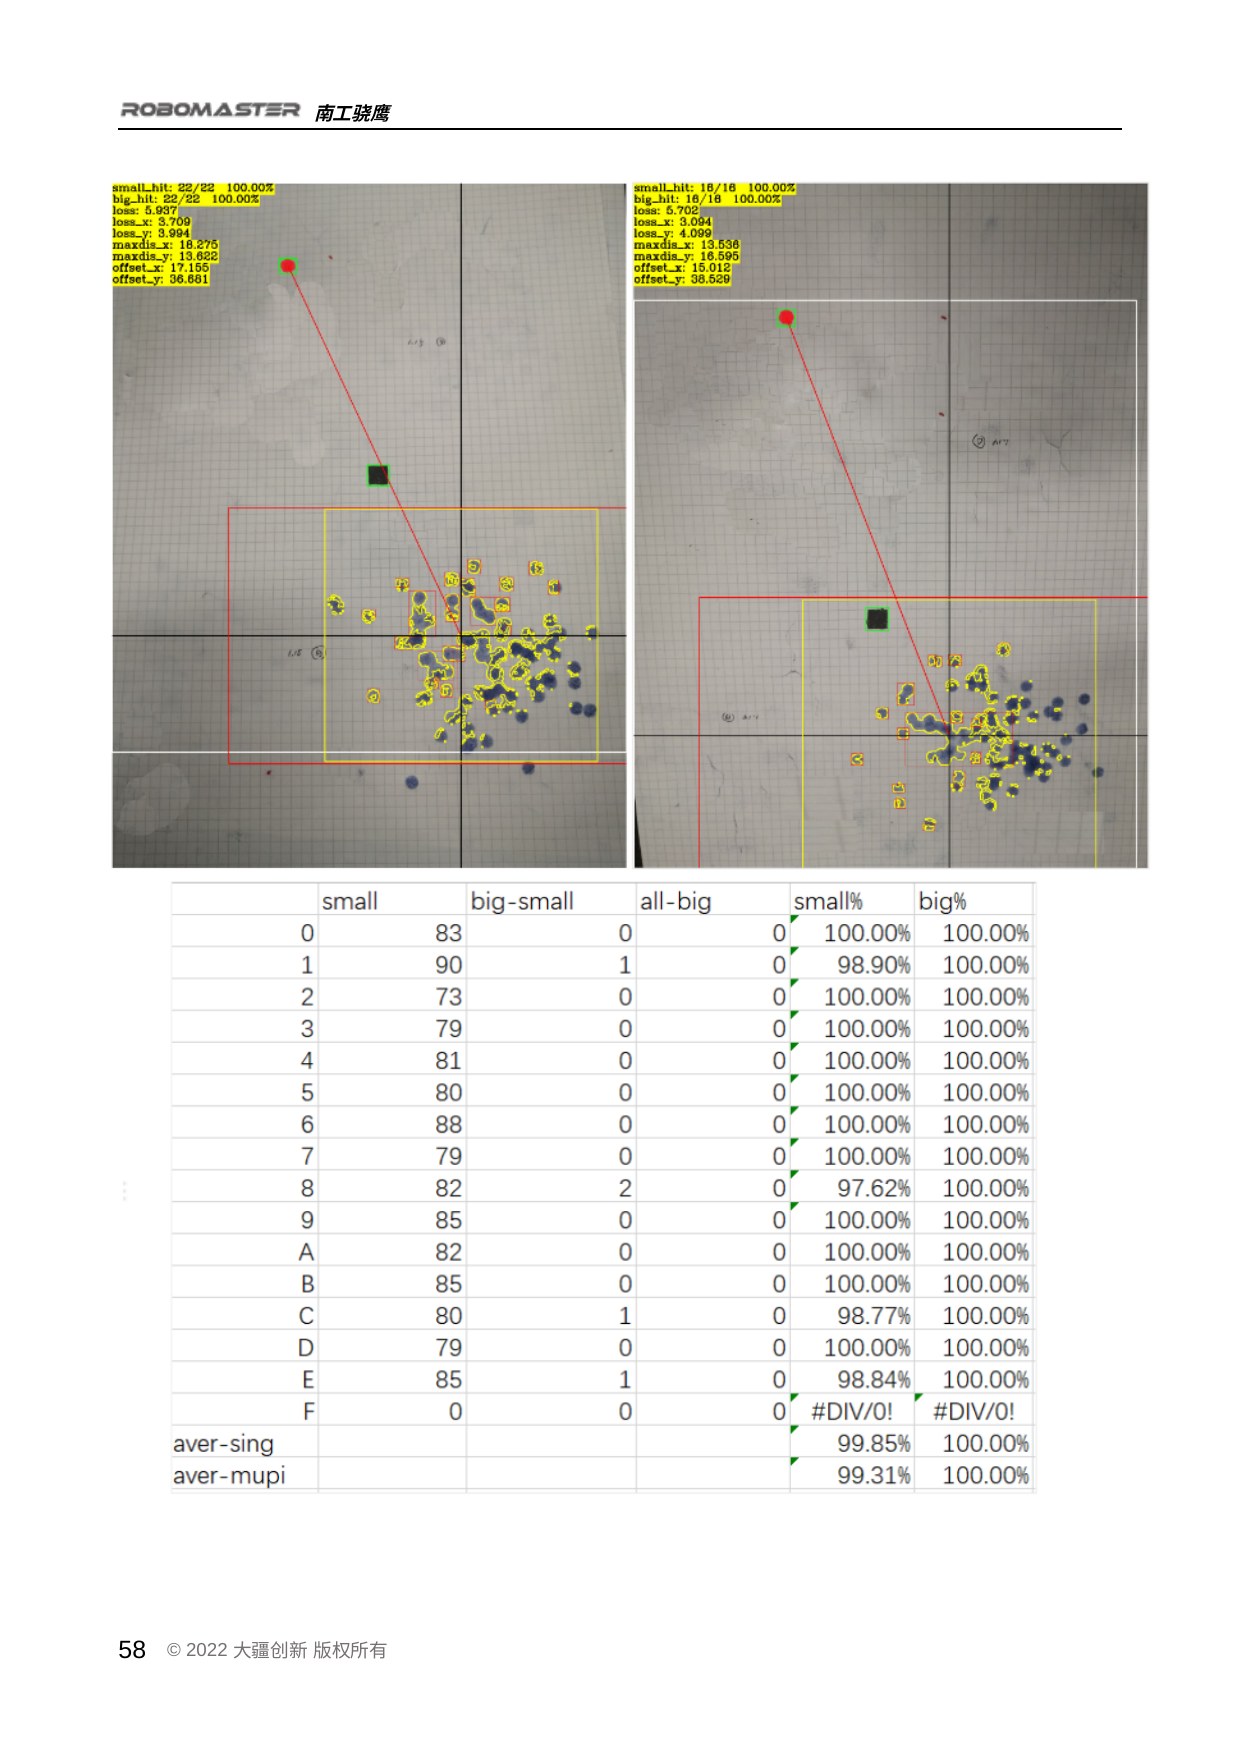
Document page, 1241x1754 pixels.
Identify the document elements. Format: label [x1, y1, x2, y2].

picture [40, 171, 1200, 1532]
picture [118, 99, 309, 121]
